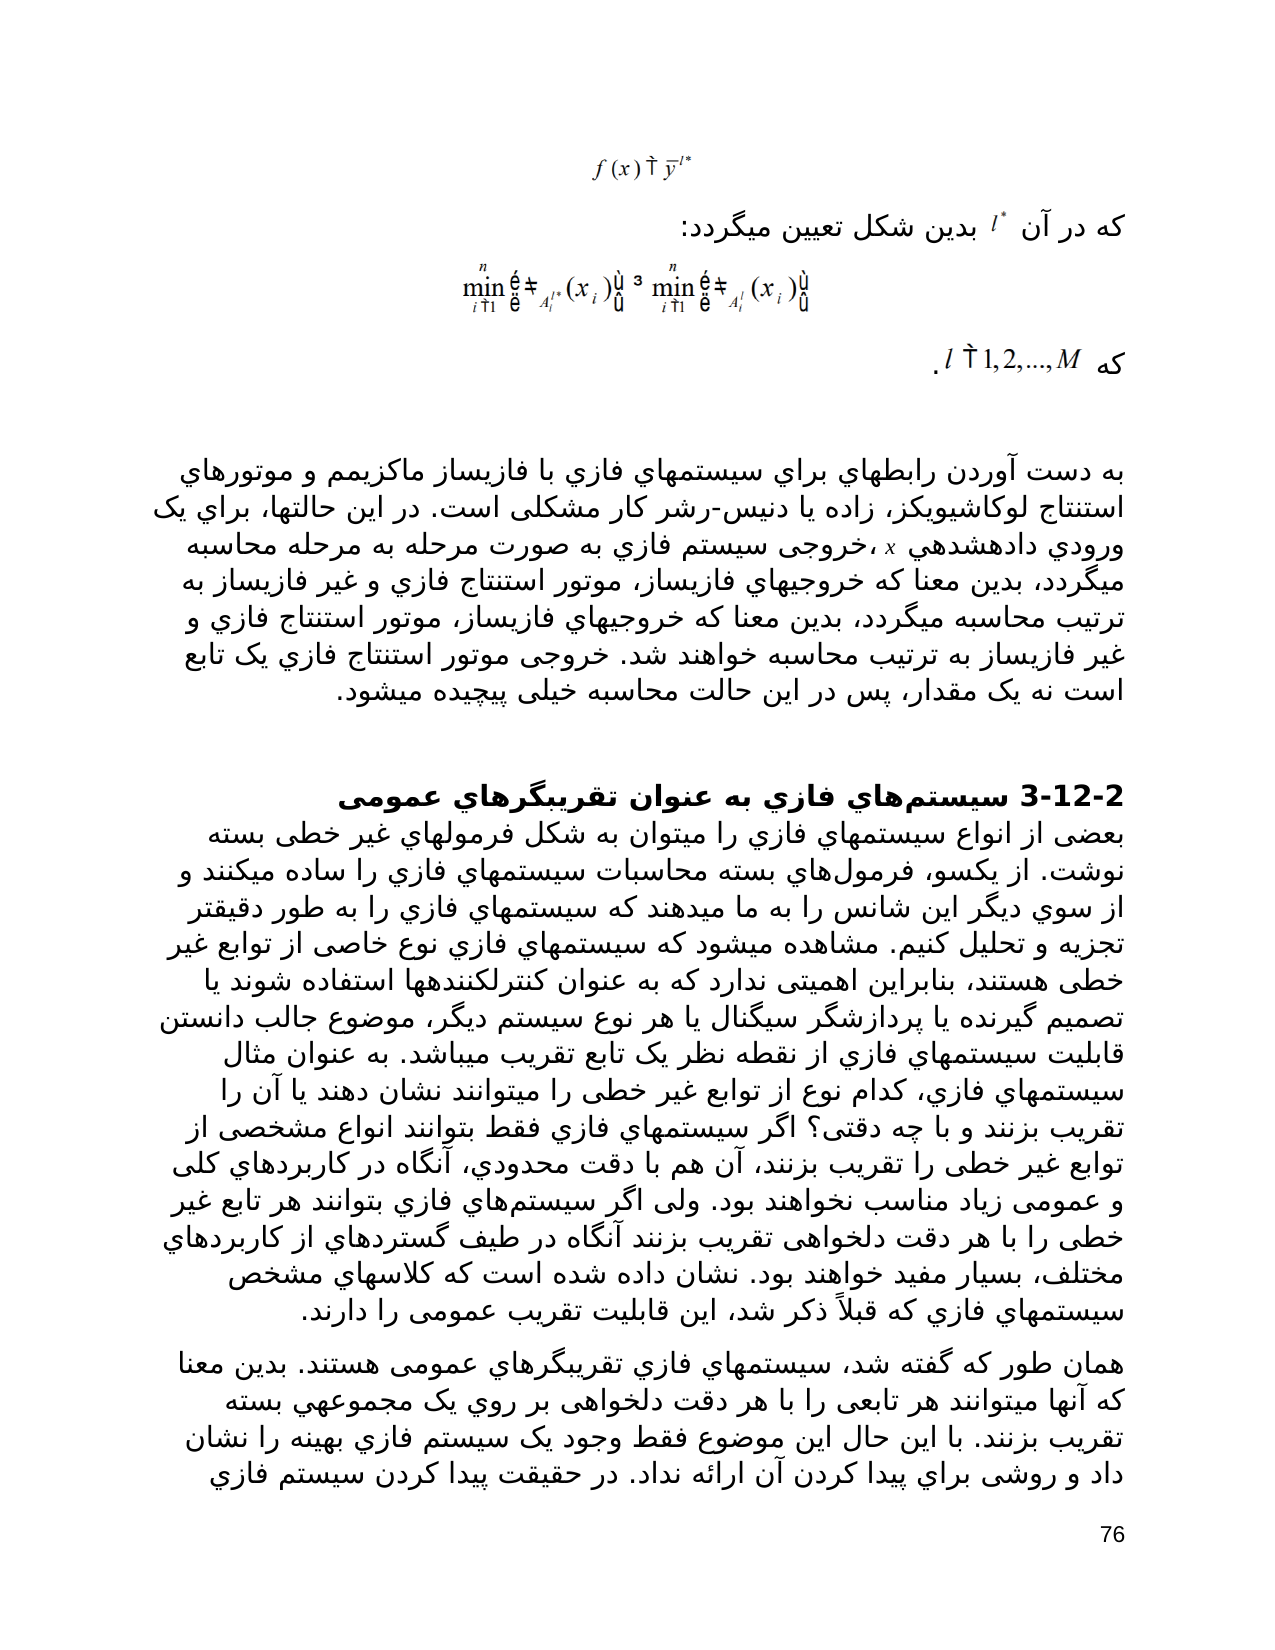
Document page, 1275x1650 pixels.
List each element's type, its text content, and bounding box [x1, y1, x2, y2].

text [150, 1347, 1125, 1491]
text بعضی از انواع سیستمهاي فازي را میتوان به شکل فرمولهاي غیر خطی بسته نوشت. از یکسو، فرمول‌هاي بسته محاسبات سیستمهاي فازي را ساده میکنند و از سوي دیگر این شانس را به ما میدهند که سیستمهاي فازي را به طور دقیقتر تجزیه و تحلیل کنیم. مشاهده میشود که سیستمهاي فازي نوع خاصی از توابع غیر خطی هستند، بنابراین اهمیتی ندارد که به عنوان کنترلکنندهها استفاده شوند یا تصمیم گیرنده یا پردازشگر سیگنال یا هر نوع سیستم دیگر، موضوع جالب دانستن قابلیت سیستمهاي فازي از نقطه نظر یک تابع تقریب میباشد. به عنوان مثال سیستمهاي فازي، کدام نوع از توابع غیر خطی را میتوانند نشان دهند یا آن را تقریب بزنند و با چه دقتی؟ اگر سیستمهاي فازي فقط بتوانند انواع مشخصی از توابع غیر خطی را تقریب بزنند، آن هم با دقت محدودي، آنگاه در کاربردهاي کلی و عمومی زیاد مناسب نخواهند بود. ولی اگر سیستم‌هاي فازي بتوانند هر تابع غیر خطی را با هر دقت دلخواهی تقریب بزنند آنگاه در طیف گستردهاي از کاربردهاي مختلف، بسیار مفید خواهند بود. نشان داده شده است که کلاسهاي مشخص سیستمهاي فازي که قبلاً ذکر شد، این قابلیت تقریب عمومی را دارند. [150, 817, 1125, 1327]
picture [987, 206, 1011, 237]
subtitle 3-12-2 سیستم‌هاي فازي به عنوان تقریبگرهاي عمومی [150, 780, 1125, 814]
picture [453, 262, 822, 324]
picture [940, 342, 1087, 375]
text که در آن بدین شکل تعیین میگردد: [150, 206, 1125, 243]
picture [580, 150, 695, 188]
text به دست آوردن رابطهاي براي سیستمهاي فازي با فازيساز ماکزیمم و موتورهاي استنتاج لوکاشیویکز، زاده یا دنیس‌-رشر کار مشکلی است. در این حالتها، براي یک ورودي دادهشدهي x ،خروجی سیستم فازي به صورت مرحله به مرحله محاسبه میگردد، بدین معنا که خروجیهاي فازيساز، موتور استنتاج فازي و غیر فازيساز به ترتیب محاسبه میگردد، بدین معنا که خروجیهاي فازيساز، موتور استنتاج فازي و غیر فازيساز به ترتیب محاسبه خواهند شد. خروجی موتور استنتاج فازي یک تابع است نه یک مقدار، پس در این حالت محاسبه خیلی پیچیده میشود. [150, 454, 1125, 708]
text که . [150, 343, 1125, 381]
